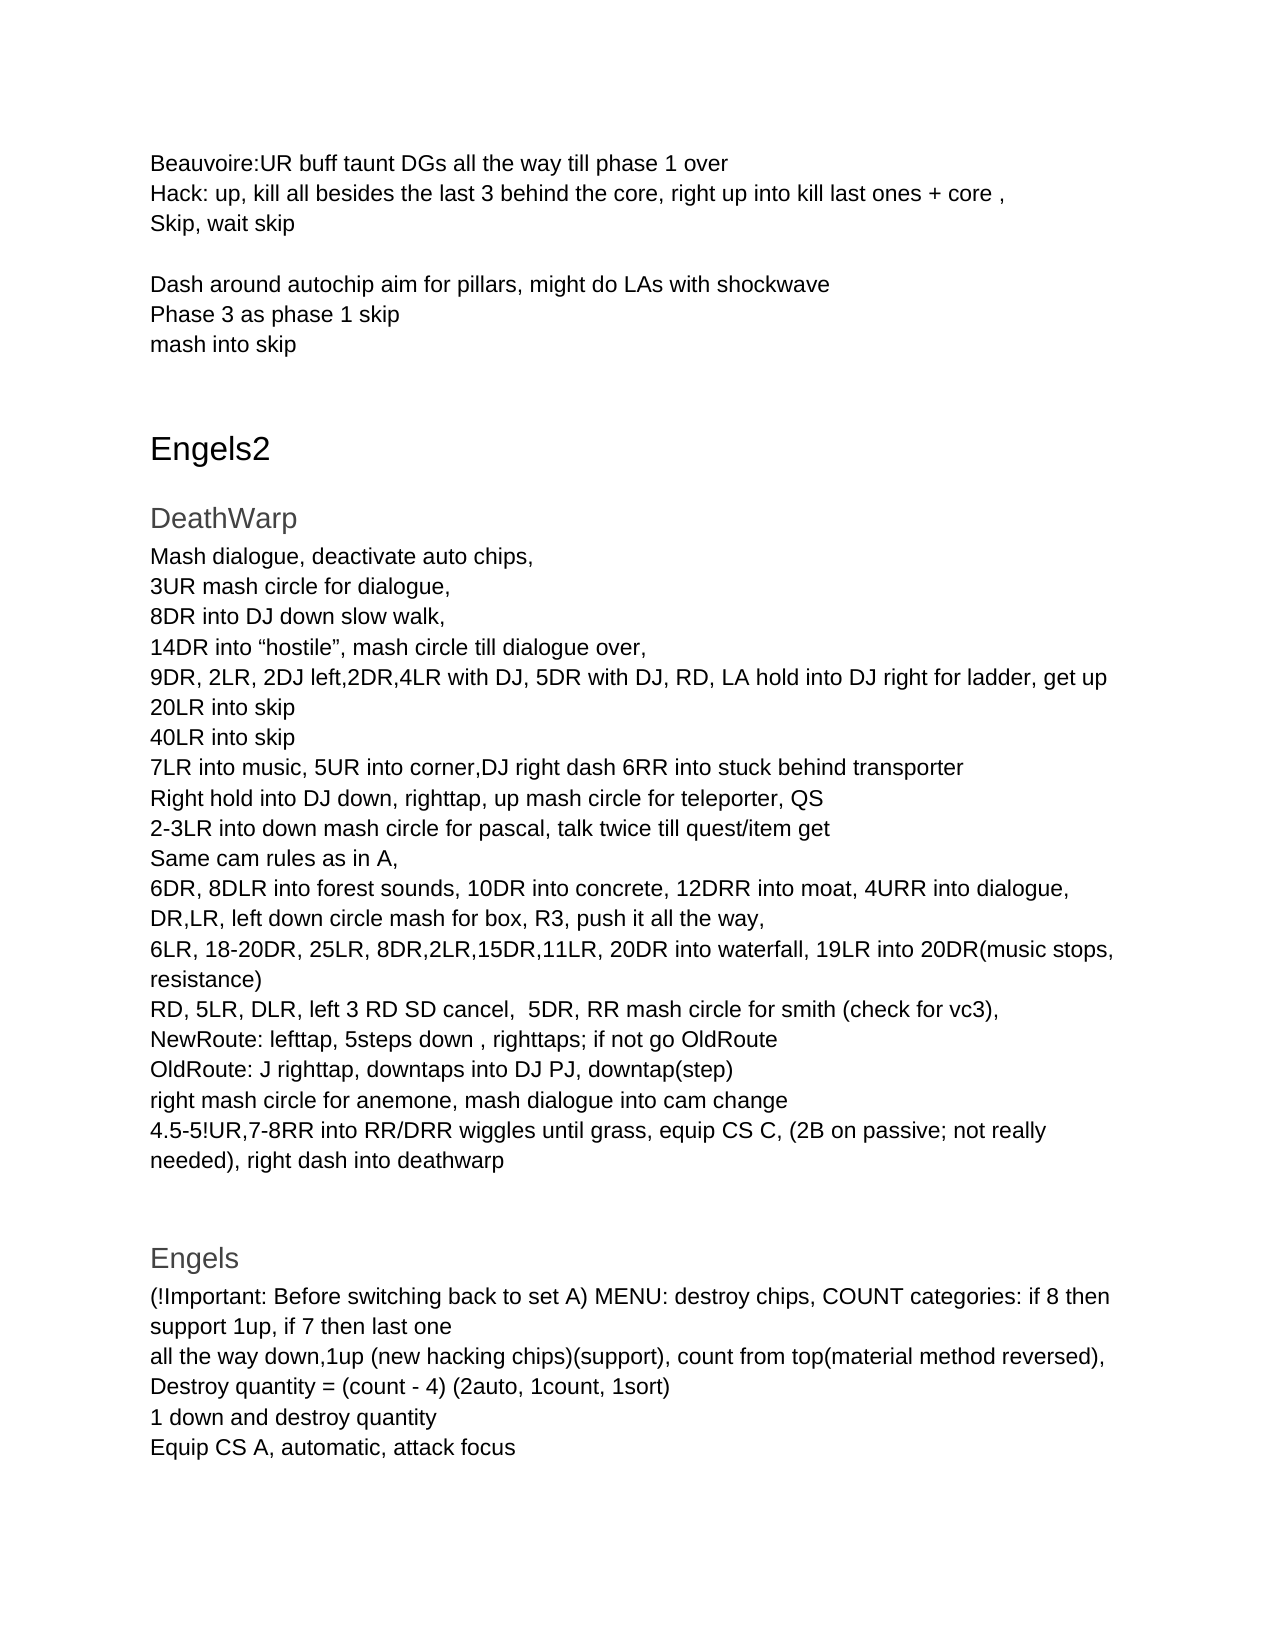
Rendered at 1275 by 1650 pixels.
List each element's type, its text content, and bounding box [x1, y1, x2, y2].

text Beauvoire:UR buff taunt DGs all the way till phase 1 over [150, 150, 1125, 176]
text Mash dialogue, deactivate auto chips, [150, 543, 1125, 569]
text Right hold into DJ down, righttap, up mash circle for teleporter, QS [150, 784, 1125, 811]
text Equip CS A, automatic, attack focus [150, 1434, 1125, 1460]
text Destroy quantity = (count - 4) (2auto, 1count, 1sort) [150, 1373, 1125, 1399]
text 6LR, 18-20DR, 25LR, 8DR,2LR,15DR,11LR, 20DR into waterfall, 19LR into 20DR(music stops, resistance) [150, 936, 1125, 992]
text DR,LR, left down circle mash for box, R3, push it all the way, [150, 905, 1125, 932]
text 1 down and destroy quantity [150, 1403, 1125, 1430]
text 40LR into skip [150, 724, 1125, 750]
text RD, 5LR, DLR, left 3 RD SD cancel, 5DR, RR mash circle for smith (check for vc3), [150, 996, 1125, 1022]
text (!Important: Before switching back to set A) MENU: destroy chips, COUNT categories: if 8 then support 1up, if 7 then last one [150, 1283, 1125, 1339]
text mash into skip [150, 331, 1125, 358]
subtitle DeathWarp [150, 501, 1125, 534]
text Dash around autochip aim for pillars, might do LAs with shockwave [150, 271, 1125, 297]
text 7LR into music, 5UR into corner,DJ right dash 6RR into stuck behind transporter [150, 754, 1125, 781]
text 2-3LR into down mash circle for pascal, talk twice till quest/item get [150, 815, 1125, 841]
text 14DR into “hostile”, mash circle till dialogue over, [150, 633, 1125, 660]
text 9DR, 2LR, 2DJ left,2DR,4LR with DJ, 5DR with DJ, RD, LA hold into DJ right for ladder, get up [150, 664, 1125, 690]
text Same cam rules as in A, [150, 845, 1125, 871]
text 4.5-5!UR,7-8RR into RR/DRR wiggles until grass, equip CS C, (2B on passive; not really needed), right dash into deathwarp [150, 1117, 1125, 1173]
text 8DR into DJ down slow walk, [150, 603, 1125, 629]
text Skip, wait skip [150, 210, 1125, 237]
subtitle Engels2 [150, 429, 1125, 468]
text all the way down,1up (new hacking chips)(support), count from top(material method reversed), [150, 1343, 1125, 1369]
subtitle Engels [150, 1241, 1125, 1274]
text NewRoute: lefttap, 5steps down , righttaps; if not go OldRoute [150, 1026, 1125, 1052]
text 6DR, 8DLR into forest sounds, 10DR into concrete, 12DRR into moat, 4URR into dialogue, [150, 875, 1125, 901]
text Hack: up, kill all besides the last 3 behind the core, right up into kill last ones + core , [150, 180, 1125, 207]
text 20LR into skip [150, 694, 1125, 720]
text OldRoute: J righttap, downtaps into DJ PJ, downtap(step) [150, 1056, 1125, 1083]
text right mash circle for anemone, mash dialogue into cam change [150, 1087, 1125, 1113]
text 3UR mash circle for dialogue, [150, 573, 1125, 599]
text Phase 3 as phase 1 skip [150, 301, 1125, 327]
